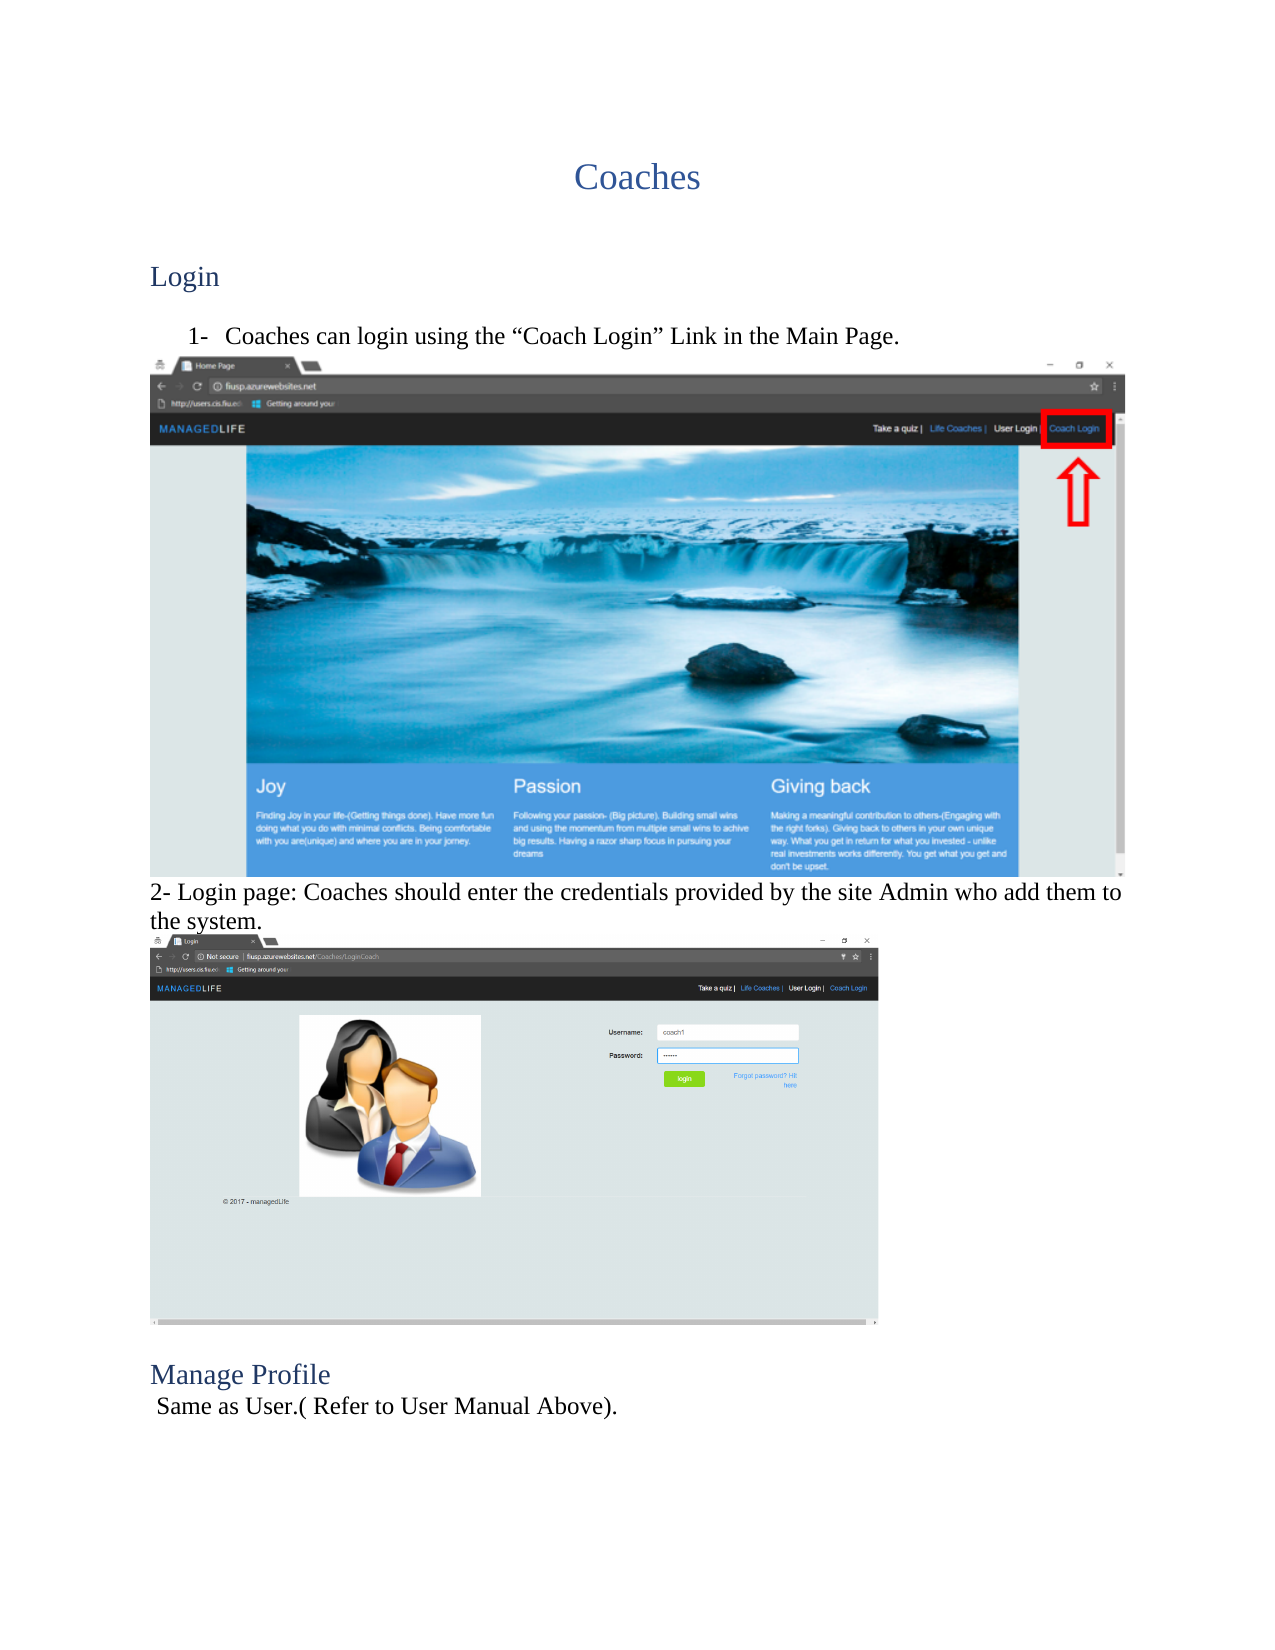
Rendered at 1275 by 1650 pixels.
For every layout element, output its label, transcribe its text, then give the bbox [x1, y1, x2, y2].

subtitle Login [150, 259, 1125, 292]
subtitle Coaches [150, 154, 1125, 197]
picture [150, 934, 879, 1325]
subtitle Manage Profile [150, 1357, 1125, 1391]
list Coaches can login using the “Coach Login” Link in the Main Page. [187, 321, 1125, 350]
text Same as User.( Refer to User Manual Above). [150, 1391, 1125, 1419]
text 2- Login page: Coaches should enter the credentials provided by the site Admin who add them to the system. [150, 877, 1125, 934]
picture [150, 350, 1125, 877]
